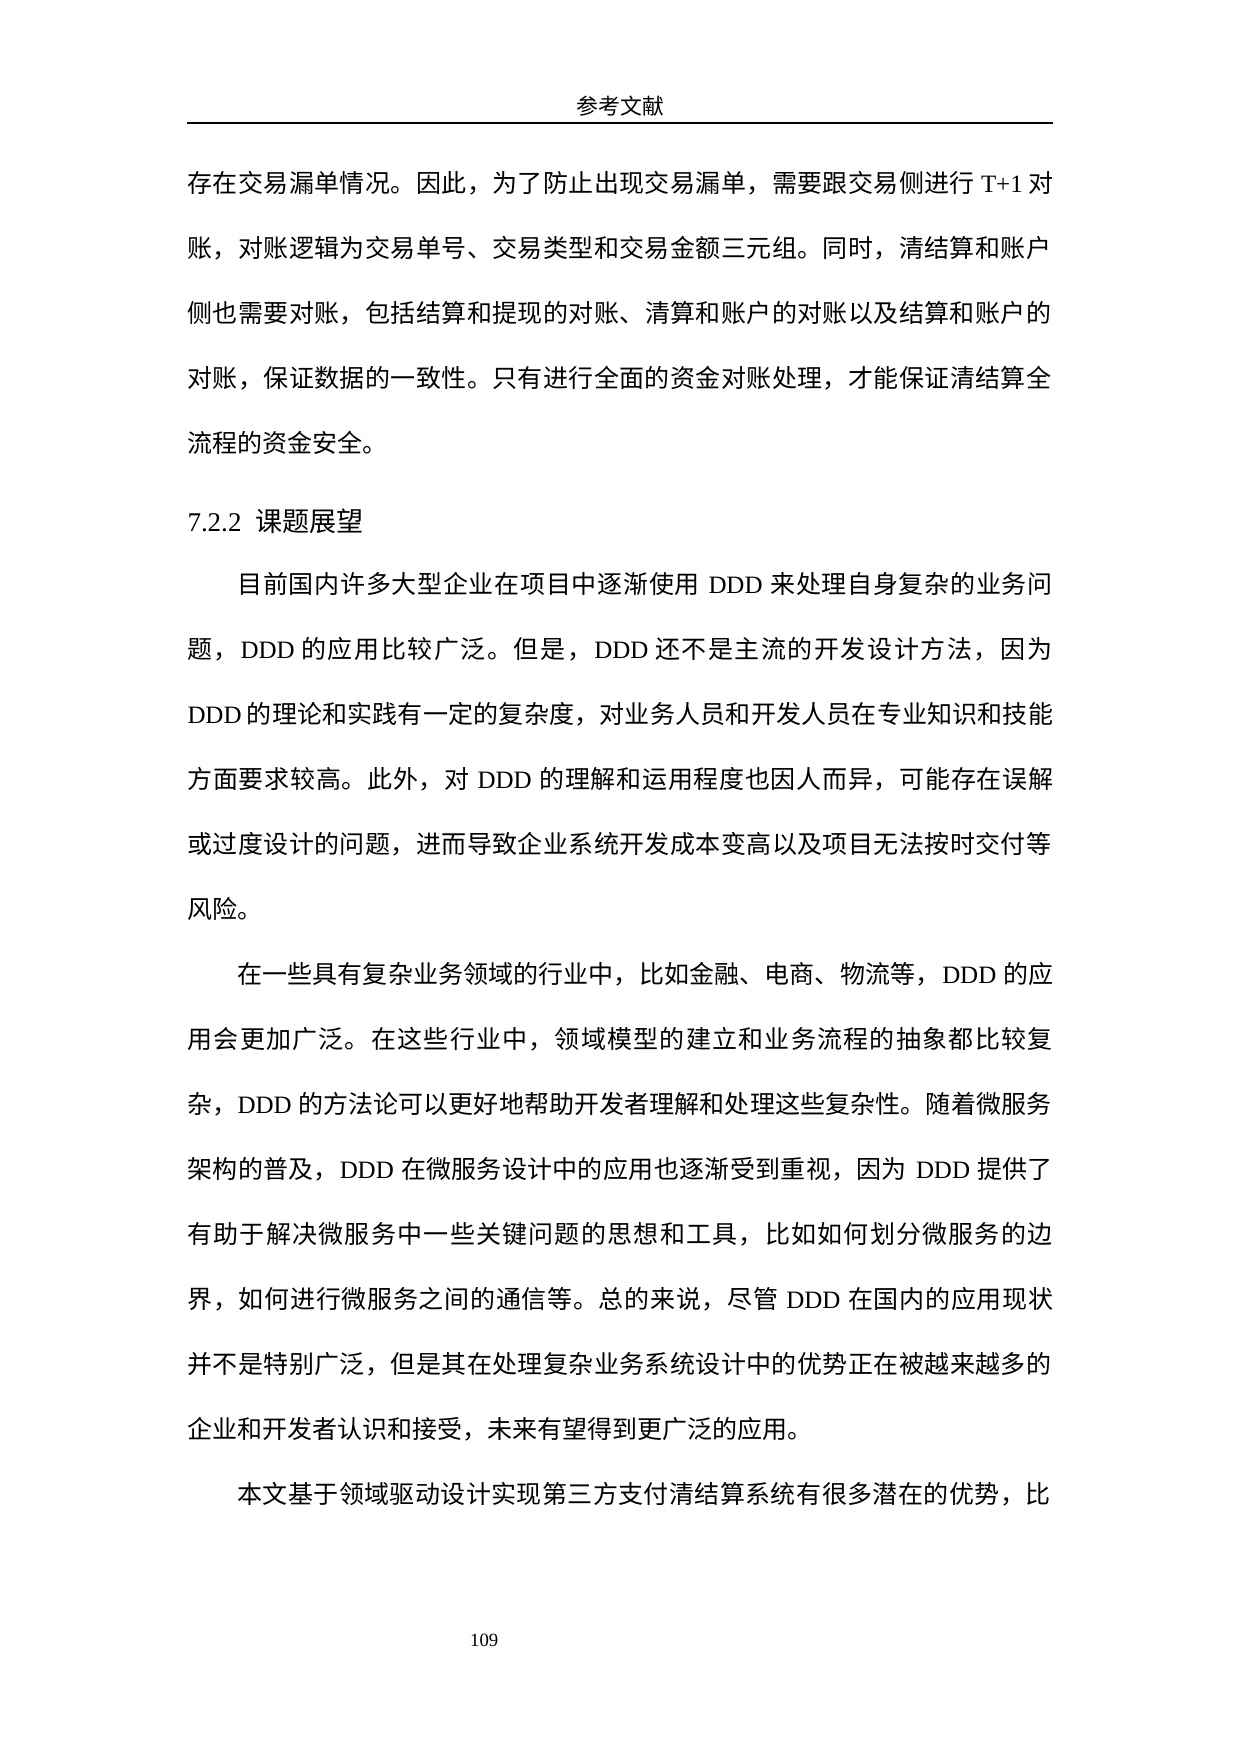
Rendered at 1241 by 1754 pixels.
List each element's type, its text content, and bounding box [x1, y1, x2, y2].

text 在一些具有复杂业务领域的行业中，比如金融、电商、物流等，DDD 的应用会更加广泛。在这些行业中，领域模型的建立和业务流程的抽象都比较复杂，DDD 的方法论可以更好地帮助开发者理解和处理这些复杂性。随着微服务架构的普及，DDD 在微服务设计中的应用也逐渐受到重视，因为 DDD 提供了有助于解决微服务中一些关键问题的思想和工具，比如如何划分微服务的边界，如何进行微服务之间的通信等。总的来说，尽管 DDD 在国内的应用现状并不是特别广泛，但是其在处理复杂业务系统设计中的优势正在被越来越多的企业和开发者认识和接受，未来有望得到更广泛的应用。 [187, 942, 1053, 1462]
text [187, 1462, 1053, 1527]
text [187, 150, 1053, 475]
text 目前国内许多大型企业在项目中逐渐使用 DDD 来处理自身复杂的业务问题，DDD的应用比较广泛。但是，DDD还不是主流的开发设计方法，因为 DDD的理论和实践有一定的复杂度，对业务人员和开发人员在专业知识和技能方面要求较高。此外，对 DDD 的理解和运用程度也因人而异，可能存在误解或过度设计的问题，进而导致企业系统开发成本变高以及项目无法按时交付等风险。 [187, 552, 1053, 942]
text 7.2.2 课题展望 [187, 500, 1053, 539]
